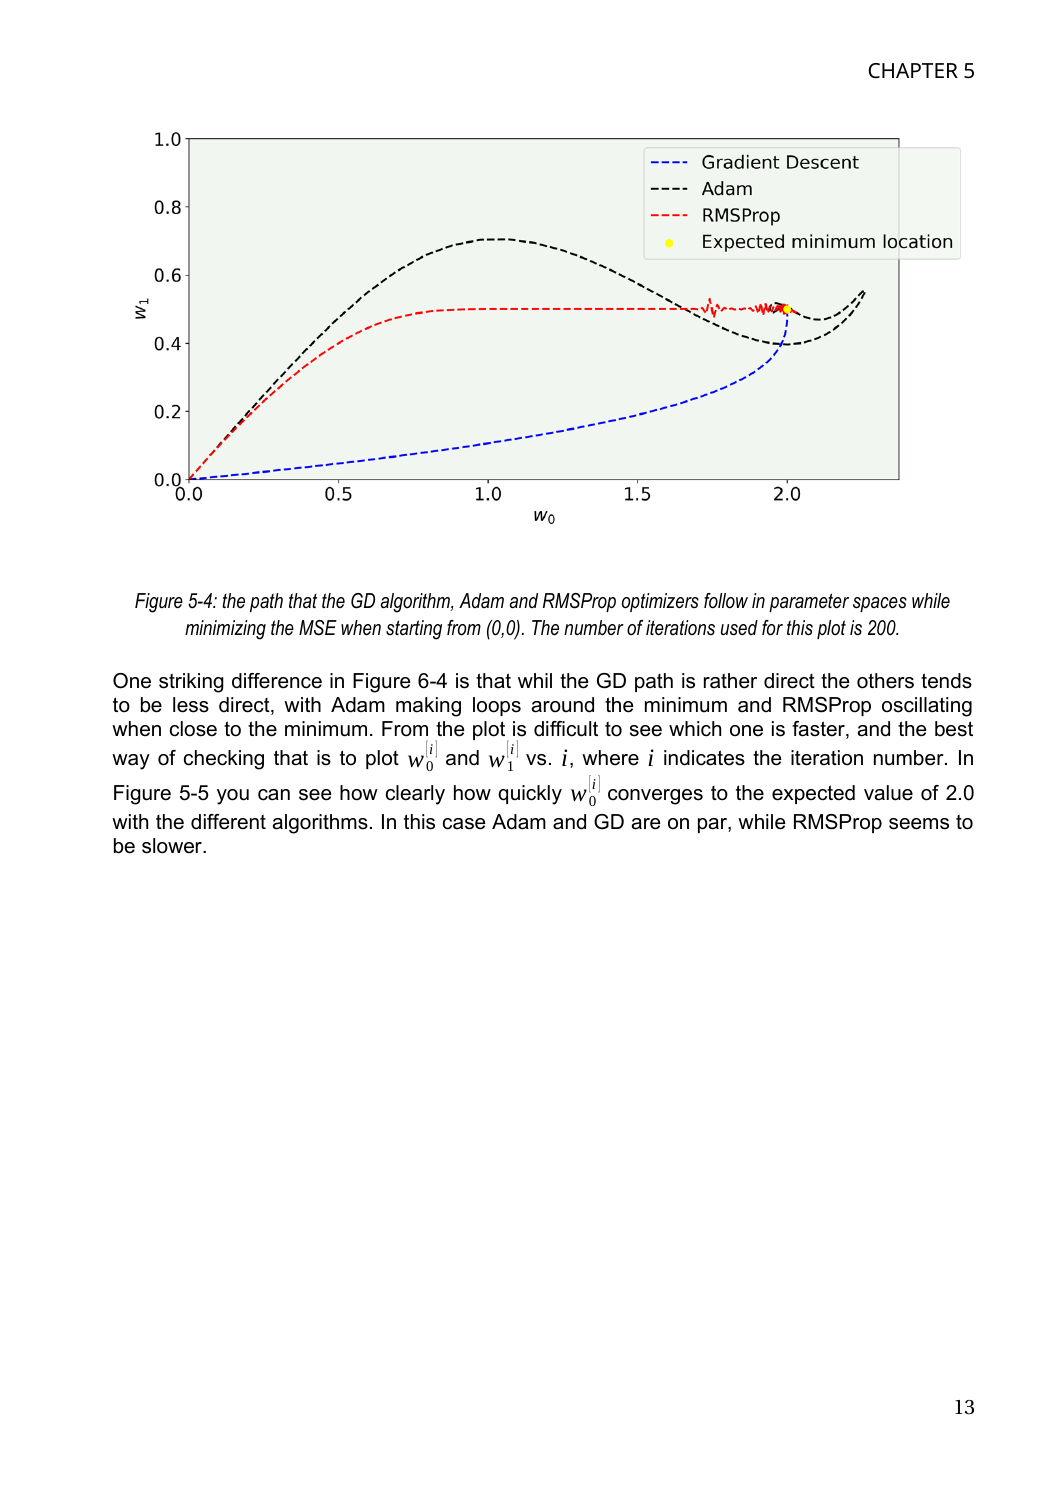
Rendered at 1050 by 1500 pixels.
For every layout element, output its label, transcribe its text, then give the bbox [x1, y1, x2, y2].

text One striking difference in Figure 6-4 is that whil the GD path is rather direct the others tends to be less direct, with Adam making loops around the minimum and RMSProp oscillating when close to the minimum. From the plot is difficult to see which one is faster, and the best way of checking that is to plot and vs. , where indicates the iteration number. In Figure 5-5 you can see how clearly how quickly converges to the expected value of 2.0 with the different algorithms. In this case Adam and GD are on par, while RMSProp seems to be slower. [112, 669, 975, 858]
picture [112, 112, 976, 544]
text Figure 5-4: the path that the GD algorithm, Adam and RMSProp optimizers follow in parameter spaces while minimizing the MSE when starting from (0,0). The number of iterations used for this plot is 200. [112, 589, 975, 640]
